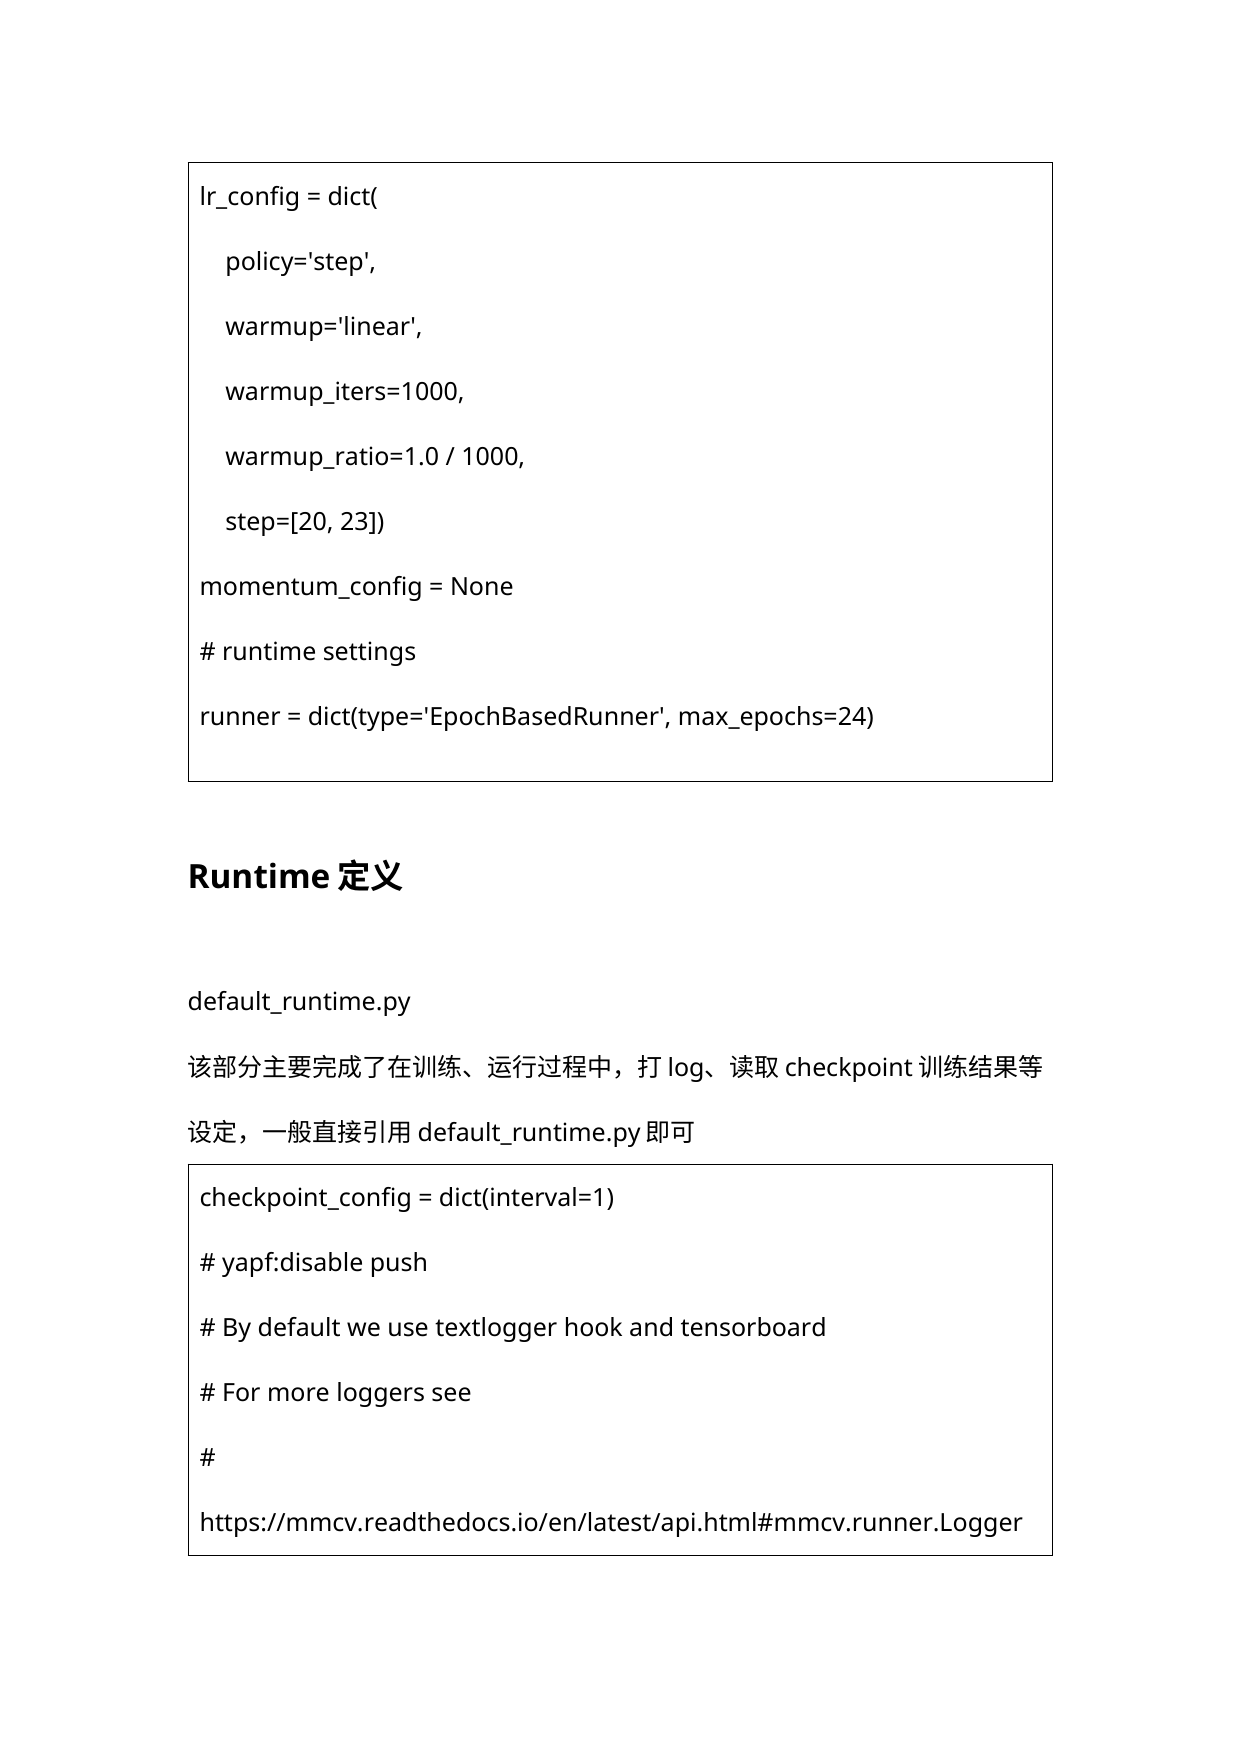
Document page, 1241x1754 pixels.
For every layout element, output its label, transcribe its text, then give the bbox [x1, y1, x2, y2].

text default_runtime.py [187, 968, 1053, 1033]
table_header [189, 163, 1052, 781]
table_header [189, 1165, 1052, 1554]
subtitle Runtime定义 [187, 841, 1053, 906]
text 该部分主要完成了在训练、运行过程中，打log、读取checkpoint训练结果等设定，一般直接引用default_runtime.py即可 [187, 1033, 1053, 1163]
